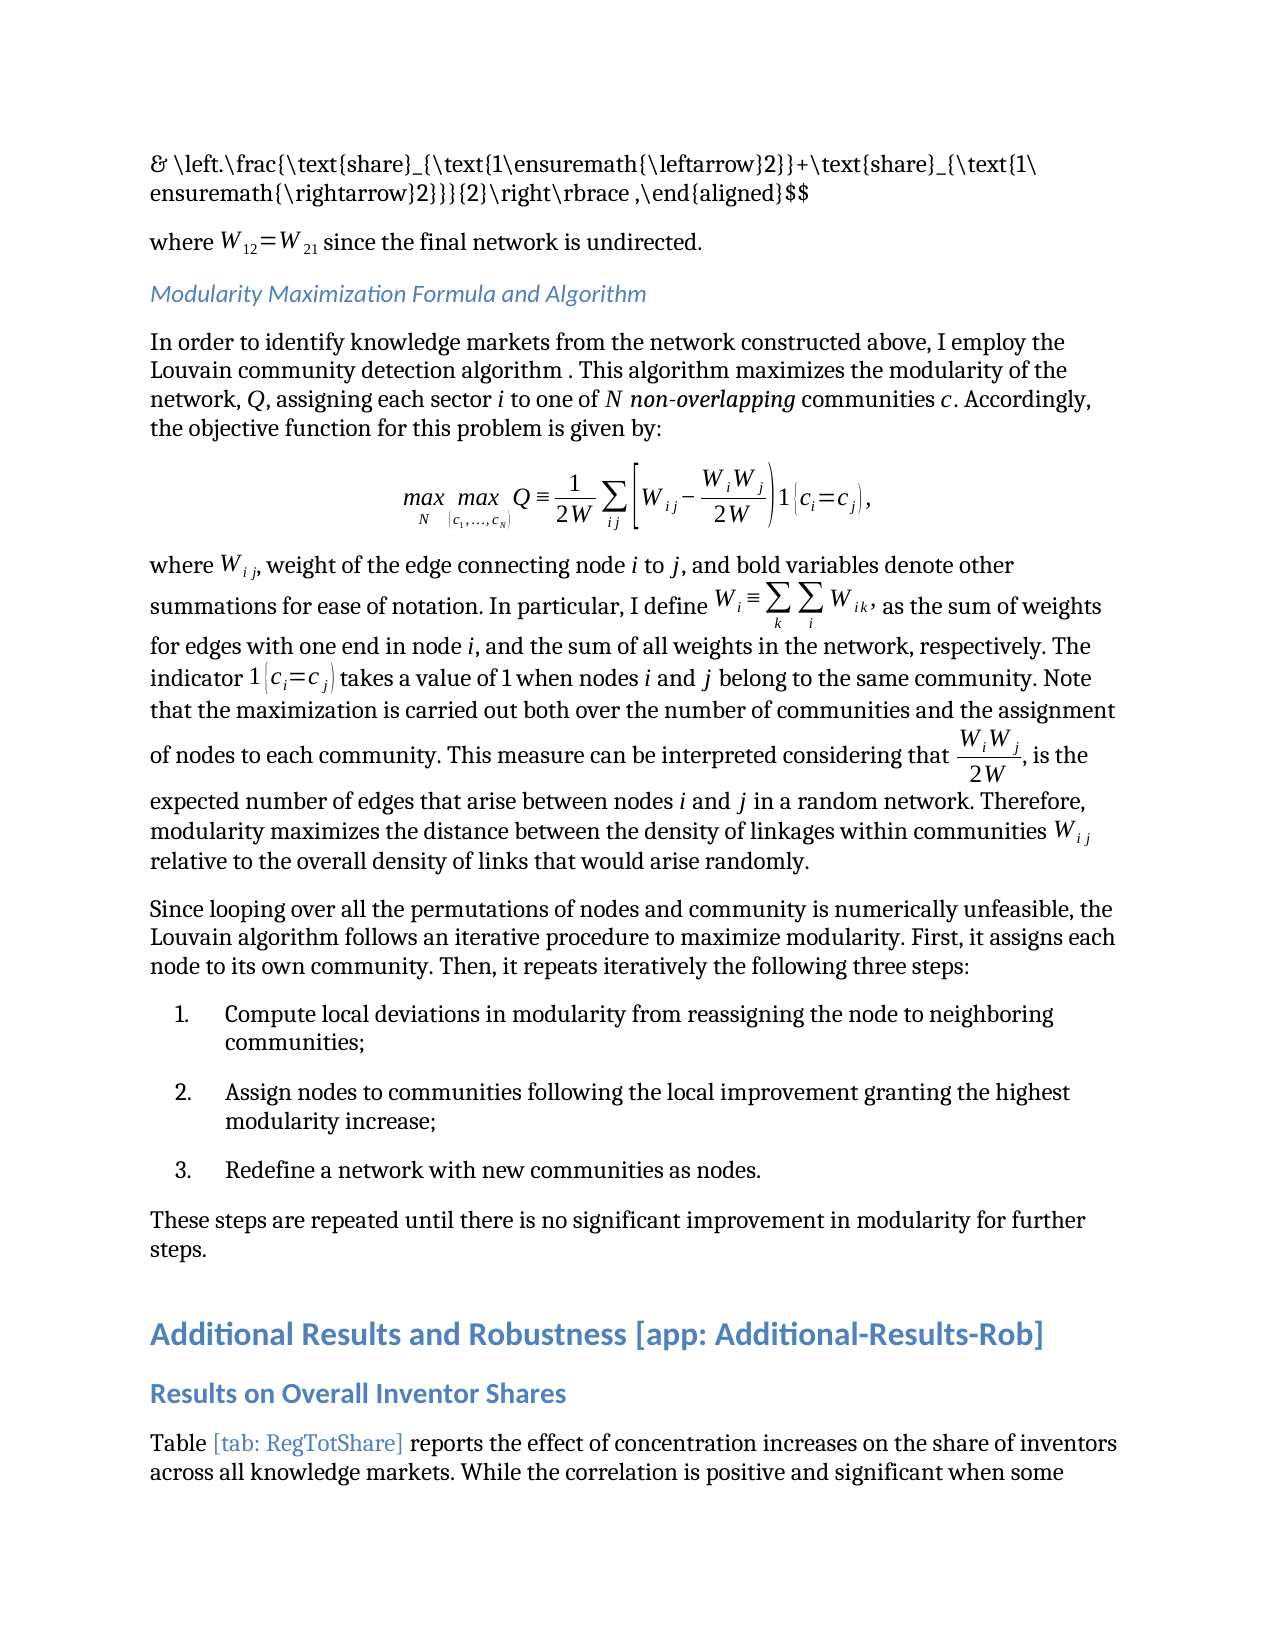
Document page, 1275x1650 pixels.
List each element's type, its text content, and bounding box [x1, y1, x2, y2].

text where since the final network is undirected. [150, 226, 1125, 258]
text In order to identify knowledge markets from the network constructed above, I employ the Louvain community detection algorithm . This algorithm maximizes the modularity of the network, , assigning each sector to one of non-overlapping communities . Accordingly, the objective function for this problem is given by: [150, 328, 1125, 443]
subtitle Modularity Maximization Formula and Algorithm [150, 278, 1125, 309]
text These steps are repeated until there is no significant improvement in modularity for further steps. [150, 1206, 1125, 1263]
list Redefine a network with new communities as nodes. [175, 1156, 1125, 1185]
subtitle Additional Results and Robustness [app: Additional-Results-Rob] [150, 1313, 1125, 1354]
subtitle Results on Overall Inventor Shares [150, 1375, 1125, 1411]
text where , weight of the edge connecting node to , and bold variables denote other summations for ease of notation. In particular, I define as the sum of weights for edges with one end in node , and the sum of all weights in the network, respectively. The indicator takes a value of 1 when nodes and belong to the same community. Note that the maximization is carried out both over the number of communities and the assignment of nodes to each community. This measure can be interpreted considering that , is the expected number of edges that arise between nodes and in a random network. Therefore, modularity maximizes the distance between the density of linkages within communities relative to the overall density of links that would arise randomly. [150, 550, 1125, 876]
text Since looping over all the permutations of nodes and community is numerically unfeasible, the Louvain algorithm follows an iterative procedure to maximize modularity. First, it assigns each node to its own community. Then, it repeats iteratively the following three steps: [150, 894, 1125, 981]
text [150, 1429, 1125, 1487]
list Assign nodes to communities following the local improvement granting the highest modularity increase; [175, 1078, 1125, 1135]
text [150, 150, 1125, 207]
list Compute local deviations in modularity from reassigning the node to neighboring communities; [175, 999, 1125, 1057]
